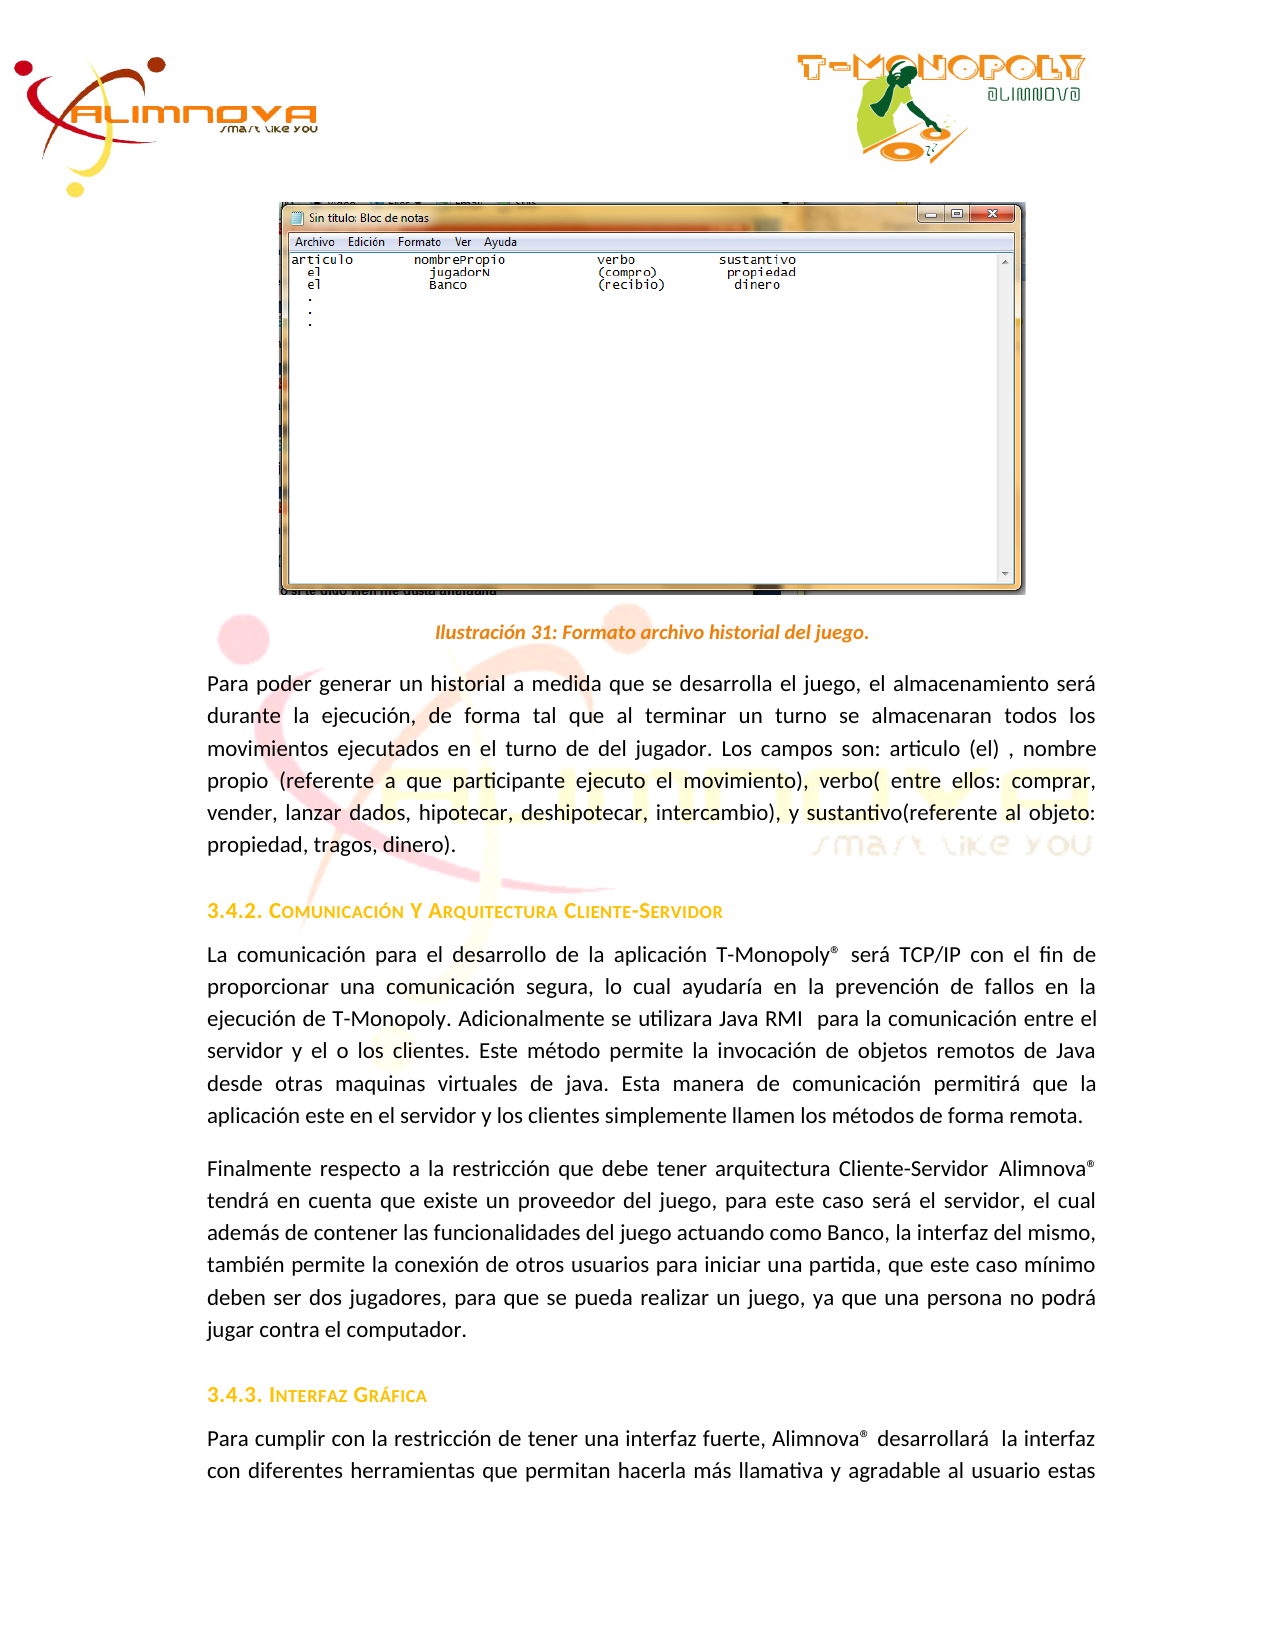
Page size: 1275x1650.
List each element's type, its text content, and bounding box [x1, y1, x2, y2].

picture [792, 40, 1093, 173]
text Finalmente respecto a la restricción que debe tener arquitectura Cliente-Servidor Alimnova® tendrá en cuenta que existe un proveedor del juego, para este caso será el servidor, el cual además de contener las funcionalidades del juego actuando como Banco, la interfaz del mismo, también permite la conexión de otros usuarios para iniciar una partida, que este caso mínimo deben ser dos jugadores, para que se pueda realizar un juego, ya que una persona no podrá jugar contra el computador. [207, 1154, 1098, 1343]
subtitle 3.4.2. Comunicación Y Arquitectura Cliente-Servidor [207, 896, 1098, 924]
picture [10, 55, 319, 199]
text Para poder generar un historial a medida que se desarrolla el juego, el almacenamiento será durante la ejecución, de forma tal que al terminar un turno se almacenaran todos los movimientos ejecutados en el turno de del jugador. Los campos son: articulo (el) , nombre propio (referente a que participante ejecuto el movimiento), verbo( entre ellos: comprar, vender, lanzar dados, hipotecar, deshipotecar, intercambio), y sustantivo(referente al objeto: propiedad, tragos, dinero). [207, 669, 1098, 858]
subtitle 3.4.3. Interfaz Gráfica [207, 1380, 1098, 1408]
picture [278, 202, 1026, 595]
text La comunicación para el desarrollo de la aplicación T-Monopoly® será TCP/IP con el fin de proporcionar una comunicación segura, lo cual ayudaría en la prevención de fallos en la ejecución de T-Monopoly. Adicionalmente se utilizara Java RMI [25] para la comunicación entre el servidor y el o los clientes. Este método permite la invocación de objetos remotos de Java desde otras maquinas virtuales de java. Esta manera de comunicación permitirá que la aplicación este en el servidor y los clientes simplemente llamen los métodos de forma remota. [207, 940, 1098, 1129]
